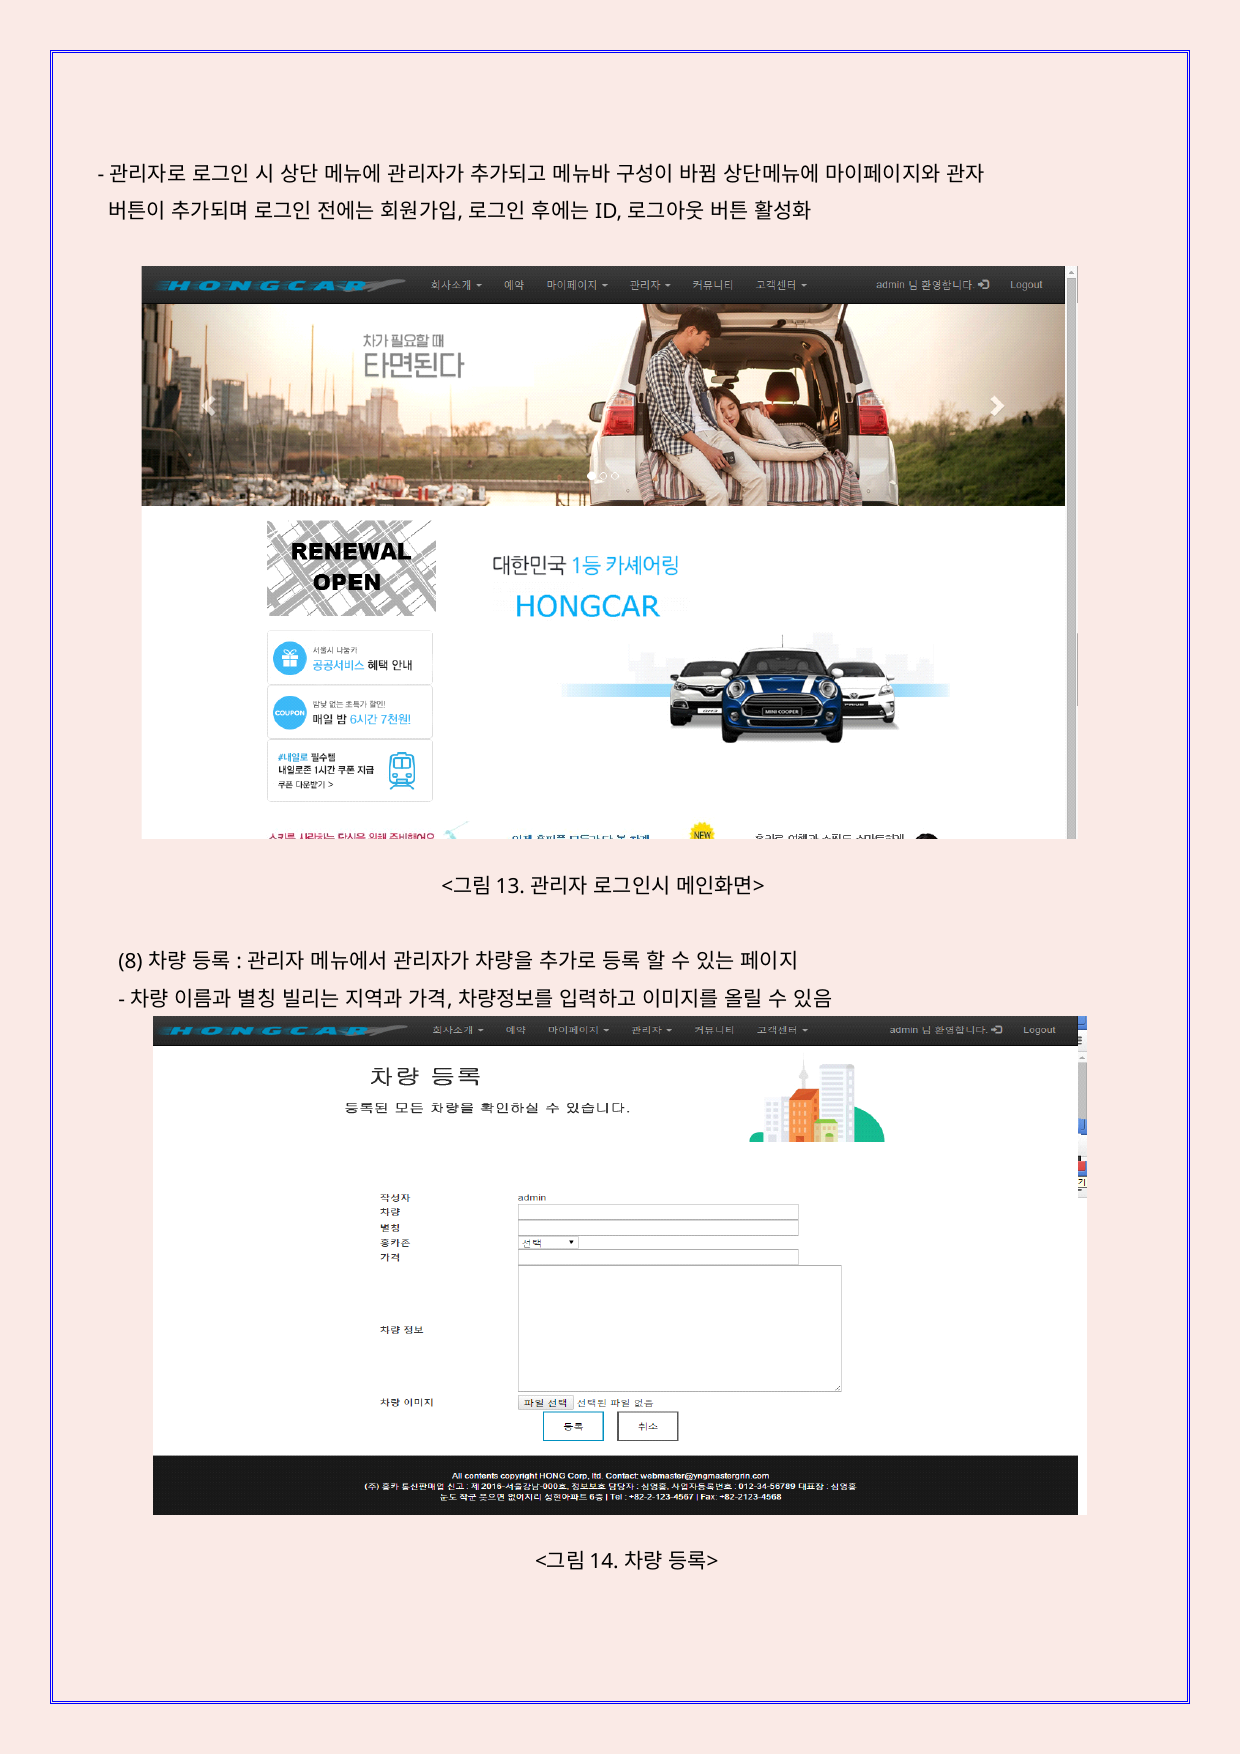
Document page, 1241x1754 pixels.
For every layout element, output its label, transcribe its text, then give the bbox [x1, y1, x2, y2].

text - 관리자로 로그인 시 상단 메뉴에 관리자가 추가되고 메뉴바 구성이 바뀜 상단메뉴에 마이페이지와 관자 [97, 154, 1122, 191]
picture [141, 266, 1078, 839]
text 버튼이 추가되며 로그인 전에는 회원가입, 로그인 후에는 ID, 로그아웃 버튼 활성화 [97, 191, 1122, 229]
picture [153, 1016, 1087, 1515]
text (8) 차량 등록 : 관리자 메뉴에서 관리자가 차량을 추가로 등록 할 수 있는 페이지 [118, 941, 1122, 979]
text - 차량 이름과 별칭 빌리는 지역과 가격, 차량정보를 입력하고 이미지를 올릴 수 있음 [118, 979, 1122, 1016]
text <그림13. 관리자 로그인시 메인화면> [118, 866, 1122, 904]
text <그림14. 차량 등록> [326, 1541, 1122, 1579]
